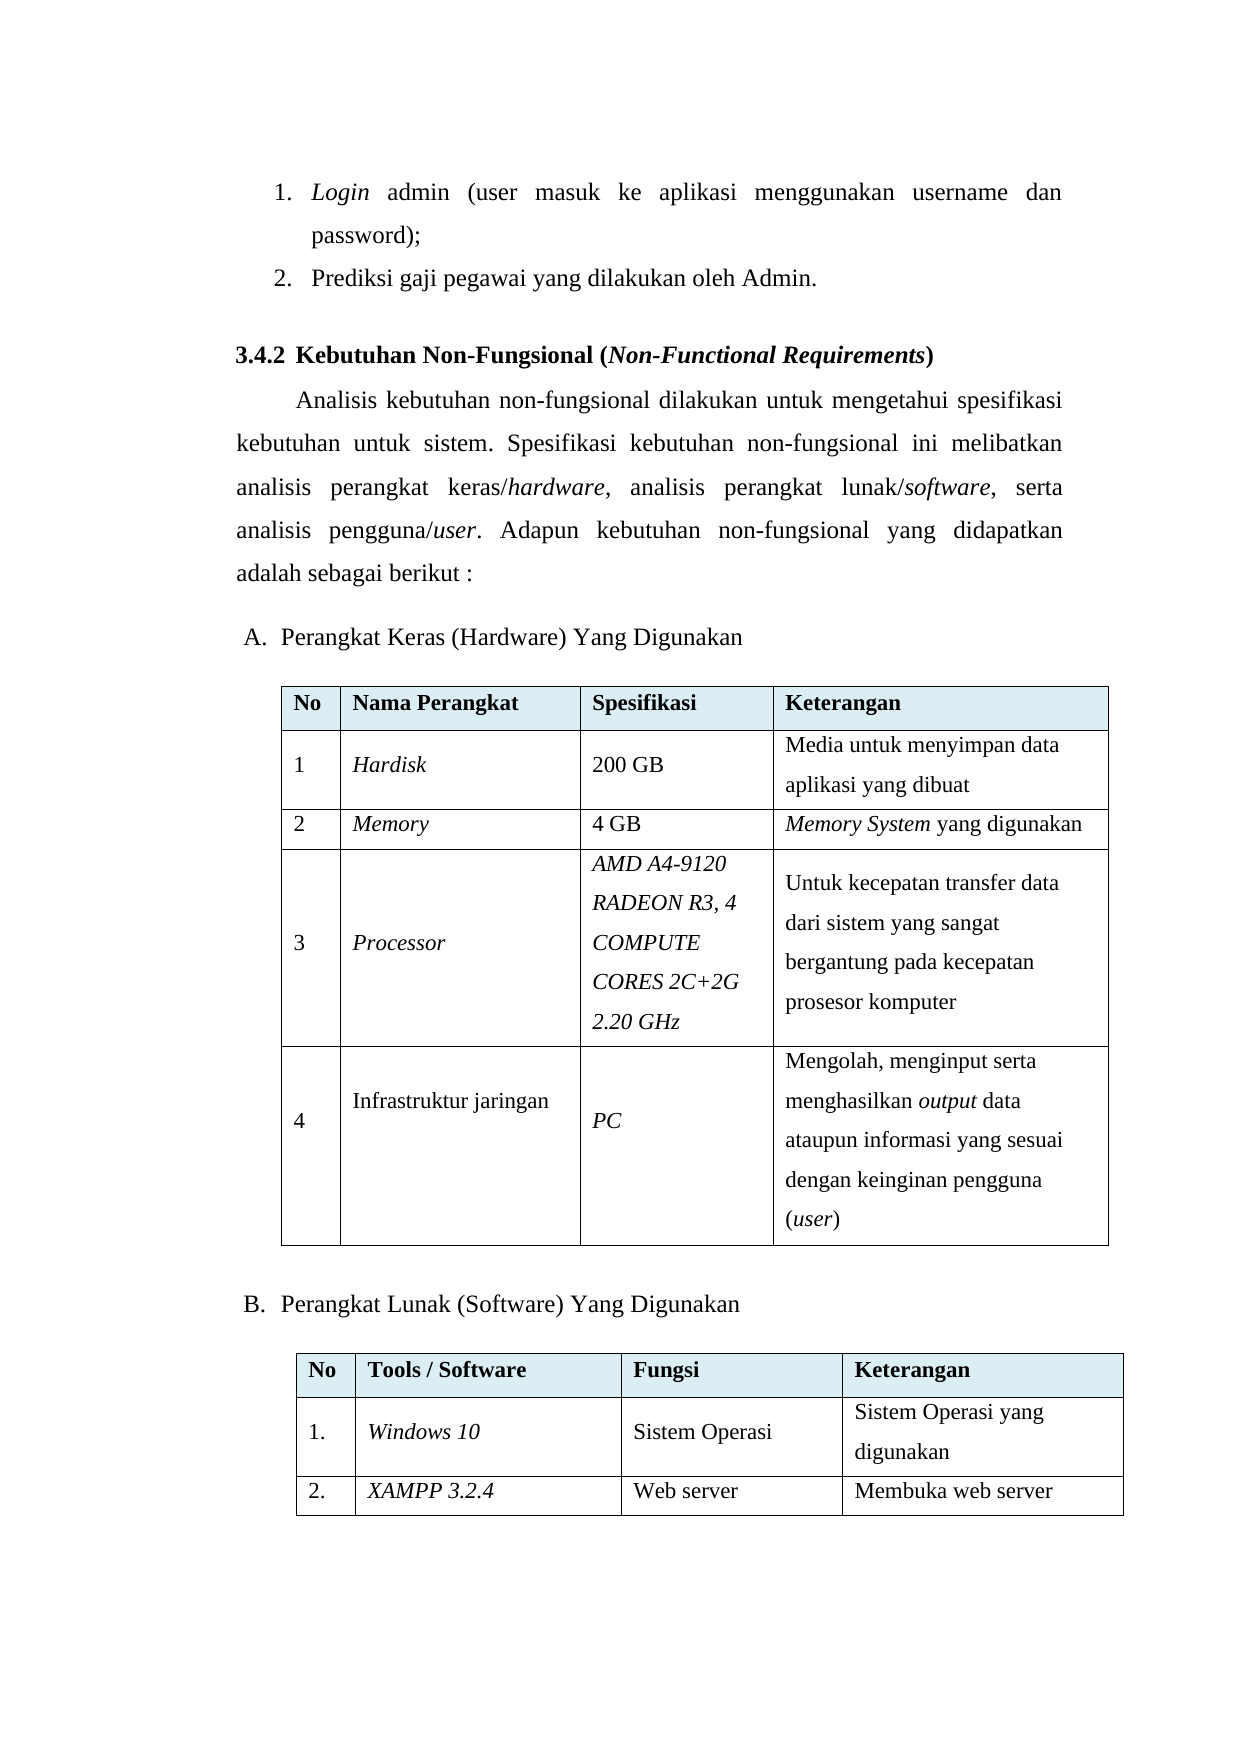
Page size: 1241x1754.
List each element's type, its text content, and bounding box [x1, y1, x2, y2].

table_cell PC [581, 1047, 773, 1245]
table_cell Sistem Operasi [622, 1398, 842, 1476]
table_header Nama Perangkat [341, 687, 580, 730]
table_cell Media untuk menyimpan data aplikasi yang dibuat [774, 731, 1108, 809]
table_header No [297, 1354, 355, 1397]
table_cell 4 [282, 1047, 340, 1245]
table_cell 2. [297, 1477, 355, 1515]
table_cell 1 [282, 731, 340, 809]
table_cell 3 [282, 850, 340, 1046]
list Login admin (user masuk ke aplikasi menggunakan username dan password); [274, 177, 1063, 249]
table_cell Memory System yang digunakan [774, 810, 1108, 849]
table_cell Web server [622, 1477, 842, 1515]
table_cell Infrastruktur jaringan [341, 1047, 580, 1245]
table_cell AMD A4-9120 RADEON R3, 4 COMPUTE CORES 2C+2G 2.20 GHz [581, 850, 773, 1046]
table_cell Hardisk [341, 731, 580, 809]
table_cell Memory [341, 810, 580, 849]
table_cell Processor [341, 850, 580, 1046]
table_header Tools / Software [356, 1354, 621, 1397]
table_cell 1. [297, 1398, 355, 1476]
table_cell Sistem Operasi yang digunakan [843, 1398, 1123, 1476]
list Prediksi gaji pegawai yang dilakukan oleh Admin. [274, 263, 1063, 292]
text Analisis kebutuhan non-fungsional dilakukan untuk mengetahui spesifikasi kebutuhan untuk sistem. Spesifikasi kebutuhan non-fungsional ini melibatkan analisis perangkat keras/hardware, analisis perangkat lunak/software, serta analisis pengguna/user. Adapun kebutuhan non-fungsional yang didapatkan adalah sebagai berikut : [236, 385, 1063, 587]
table_cell XAMPP 3.2.4 [356, 1477, 621, 1515]
table_cell Windows 10 [356, 1398, 621, 1476]
table_cell Untuk kecepatan transfer data dari sistem yang sangat bergantung pada kecepatan prosesor komputer [774, 850, 1108, 1046]
table_header Keterangan [774, 687, 1108, 730]
table_header Spesifikasi [581, 687, 773, 730]
list Perangkat Lunak (Software) Yang Digunakan [243, 1289, 1063, 1318]
table_cell 4 GB [581, 810, 773, 849]
table_cell Mengolah, menginput serta menghasilkan output data ataupun informasi yang sesuai dengan keinginan pengguna (user) [774, 1047, 1108, 1245]
table_header Fungsi [622, 1354, 842, 1397]
table_cell Membuka web server [843, 1477, 1123, 1515]
table_header No [282, 687, 340, 730]
list Perangkat Keras (Hardware) Yang Digunakan [243, 622, 1063, 651]
table_cell 200 GB [581, 731, 773, 809]
table_header Keterangan [843, 1354, 1123, 1397]
subtitle Kebutuhan Non-Fungsional (Non-Functional Requirements) [235, 340, 1063, 369]
table_cell 2 [282, 810, 340, 849]
